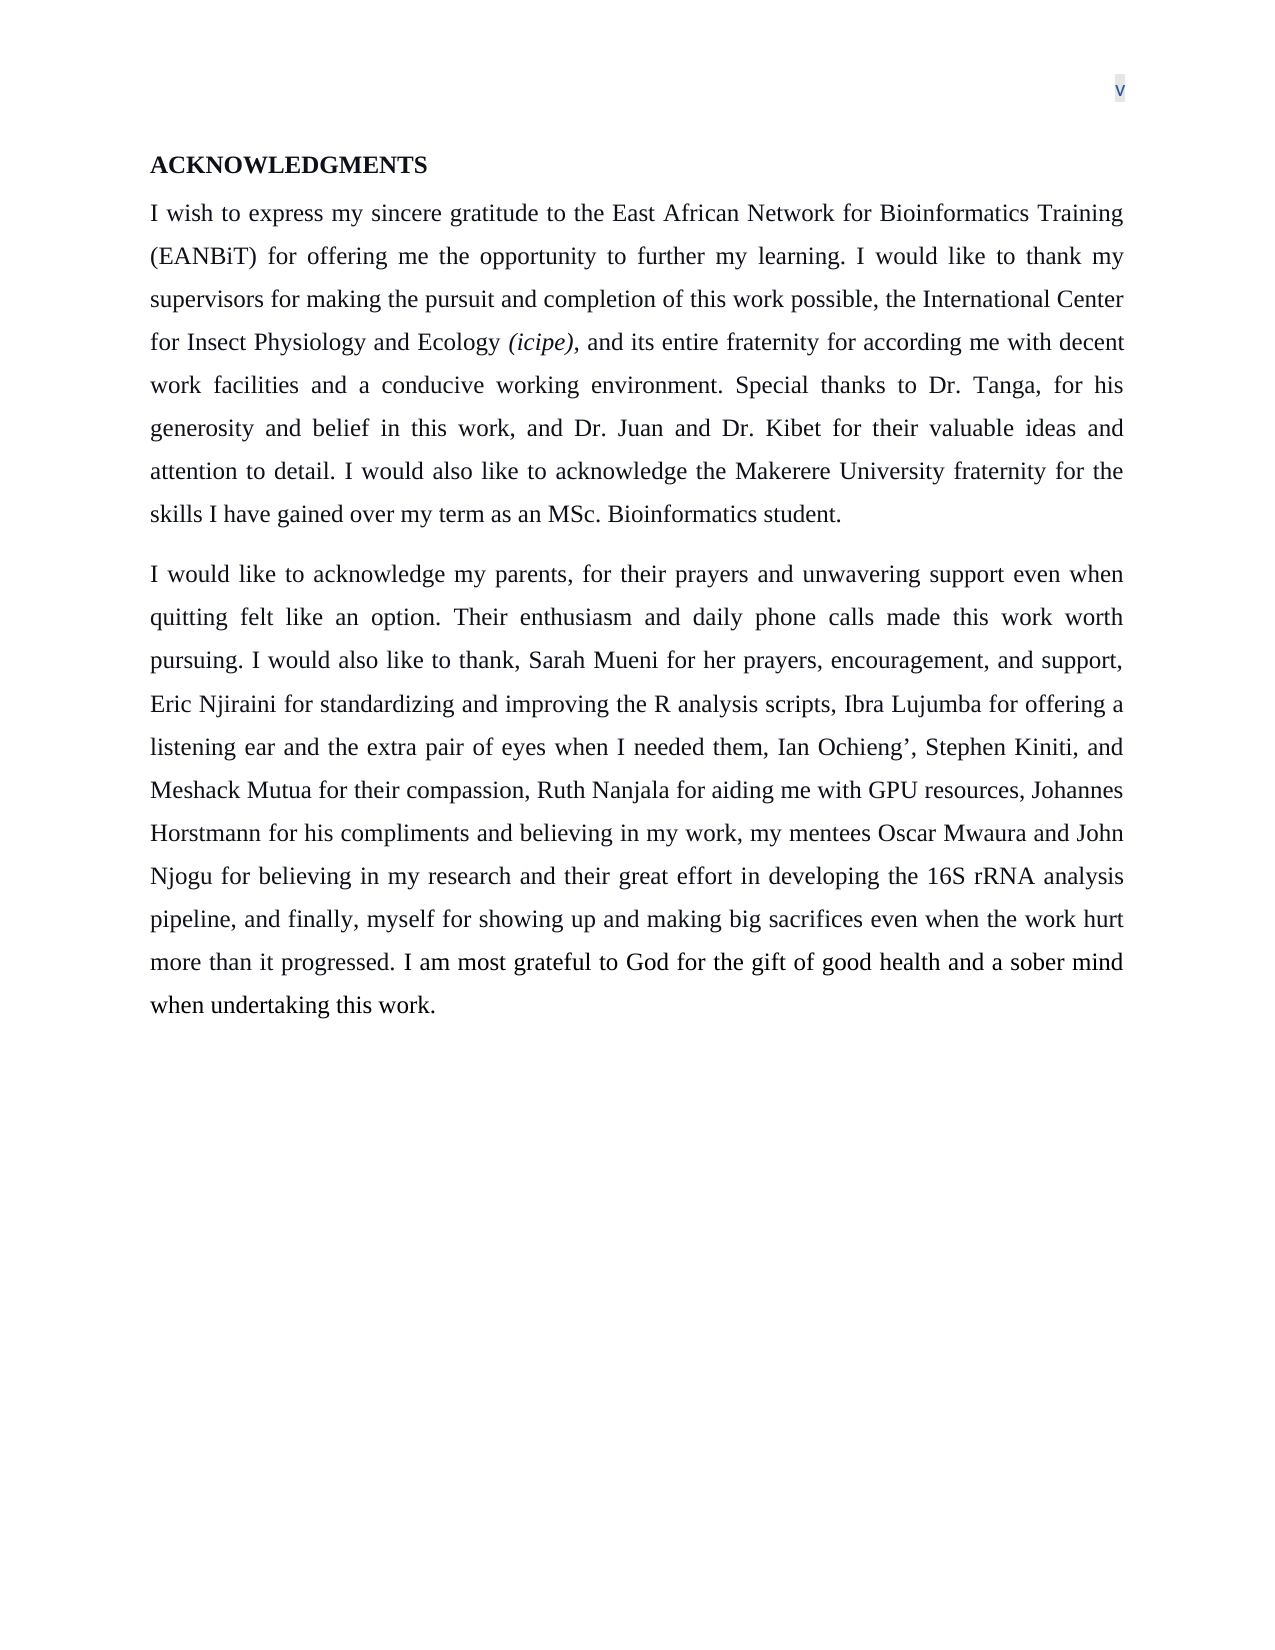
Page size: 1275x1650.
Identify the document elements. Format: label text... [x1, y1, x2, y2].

text I would like to acknowledge my parents, for their prayers and unwavering support even when quitting felt like an option. Their enthusiasm and daily phone calls made this work worth pursuing. I would also like to thank, Sarah Mueni for her prayers, encouragement, and support, Eric Njiraini for standardizing and improving the R analysis scripts, Ibra Lujumba for offering a listening ear and the extra pair of eyes when I needed them, Ian Ochieng’, Stephen Kiniti, and Meshack Mutua for their compassion, Ruth Nanjala for aiding me with GPU resources, Johannes Horstmann for his compliments and believing in my work, my mentees Oscar Mwaura and John Njogu for believing in my research and their great effort in developing the 16S rRNA analysis pipeline, and finally, myself for showing up and making big sacrifices even when the work hurt more than it progressed. I am most grateful to God for the gift of good health and a sober mind when undertaking this work. [150, 559, 1125, 1019]
text ACKNOWLEDGMENTS [150, 150, 1125, 179]
text I wish to express my sincere gratitude to the East African Network for Bioinformatics Training (EANBiT) for offering me the opportunity to further my learning. I would like to thank my supervisors for making the pursuit and completion of this work possible, the International Center for Insect Physiology and Ecology (icipe), and its entire fraternity for according me with decent work facilities and a conducive working environment. Special thanks to Dr. Tanga, for his generosity and belief in this work, and Dr. Juan and Dr. Kibet for their valuable ideas and attention to detail. I would also like to acknowledge the Makerere University fraternity for the skills I have gained over my term as an MSc. Bioinformatics student. [150, 198, 1125, 528]
